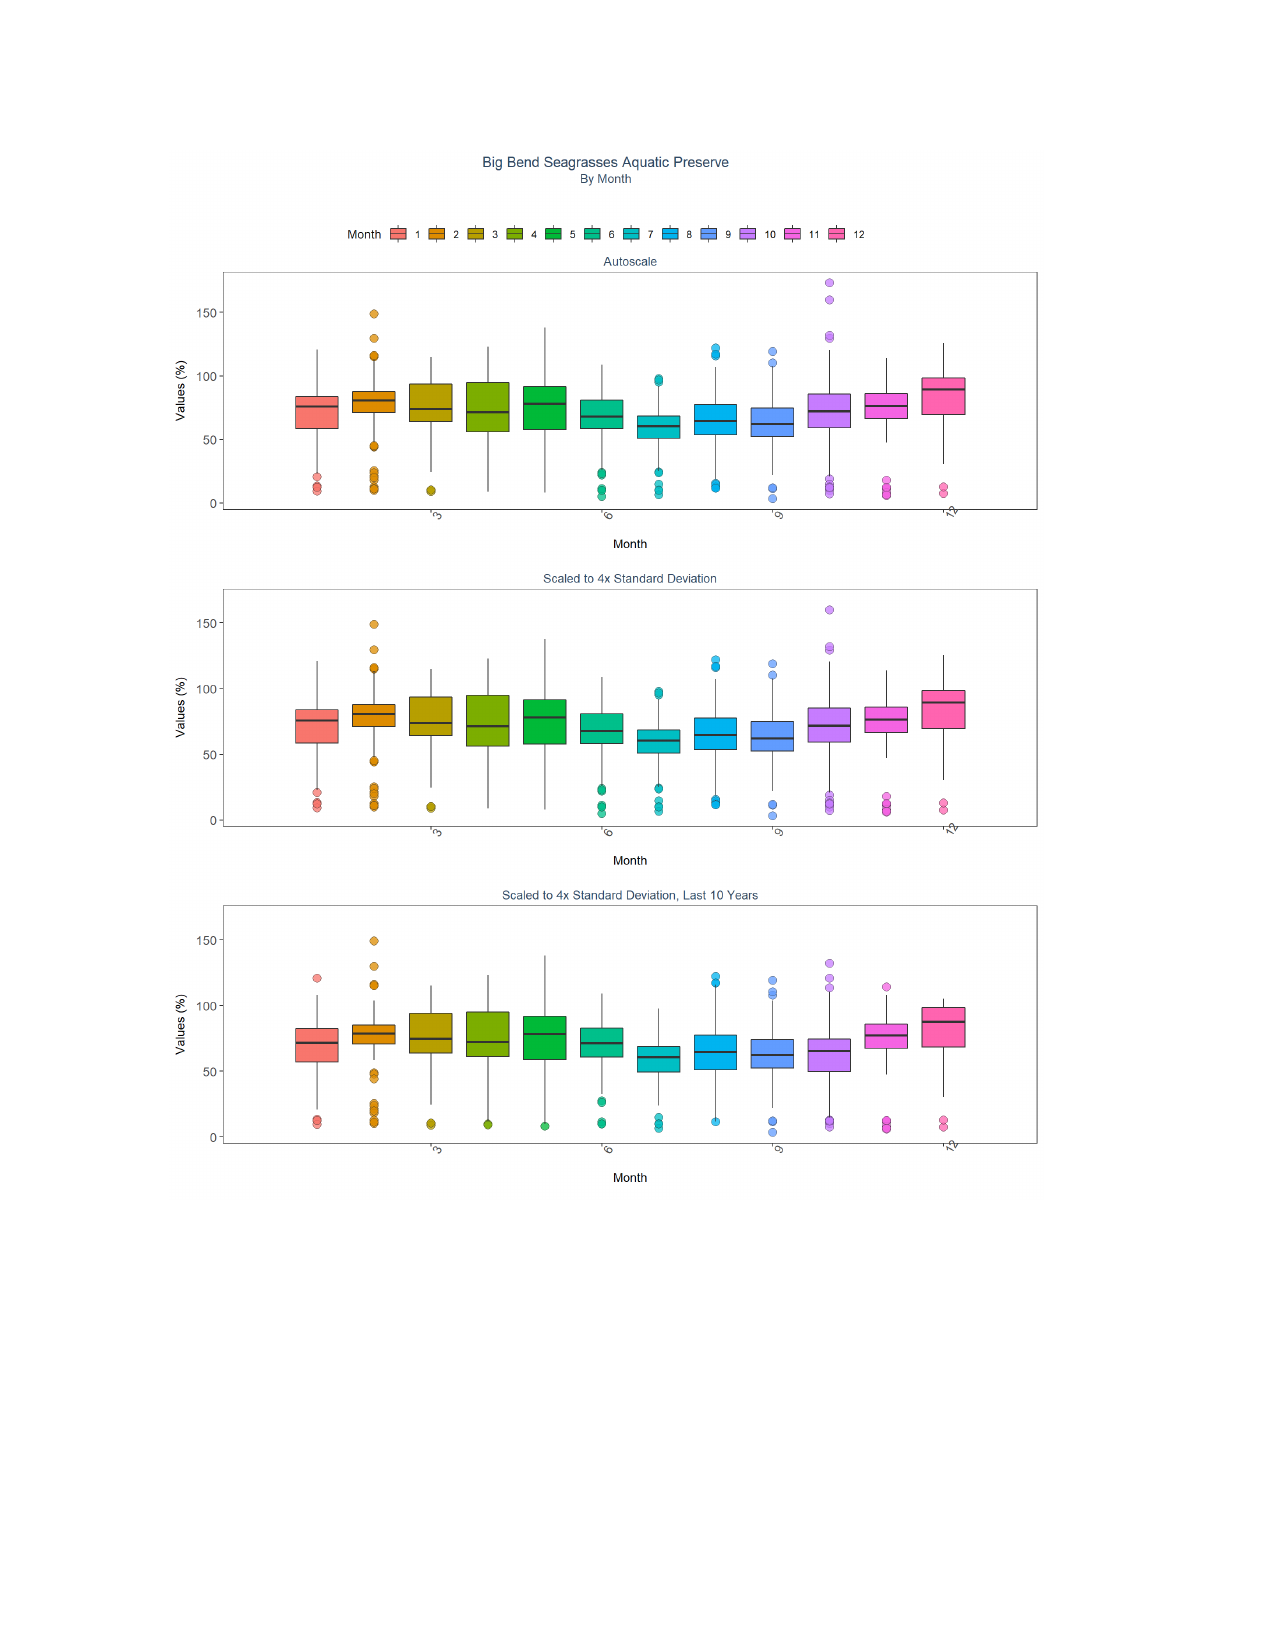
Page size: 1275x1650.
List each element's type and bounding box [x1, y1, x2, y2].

picture [168, 150, 1044, 1200]
